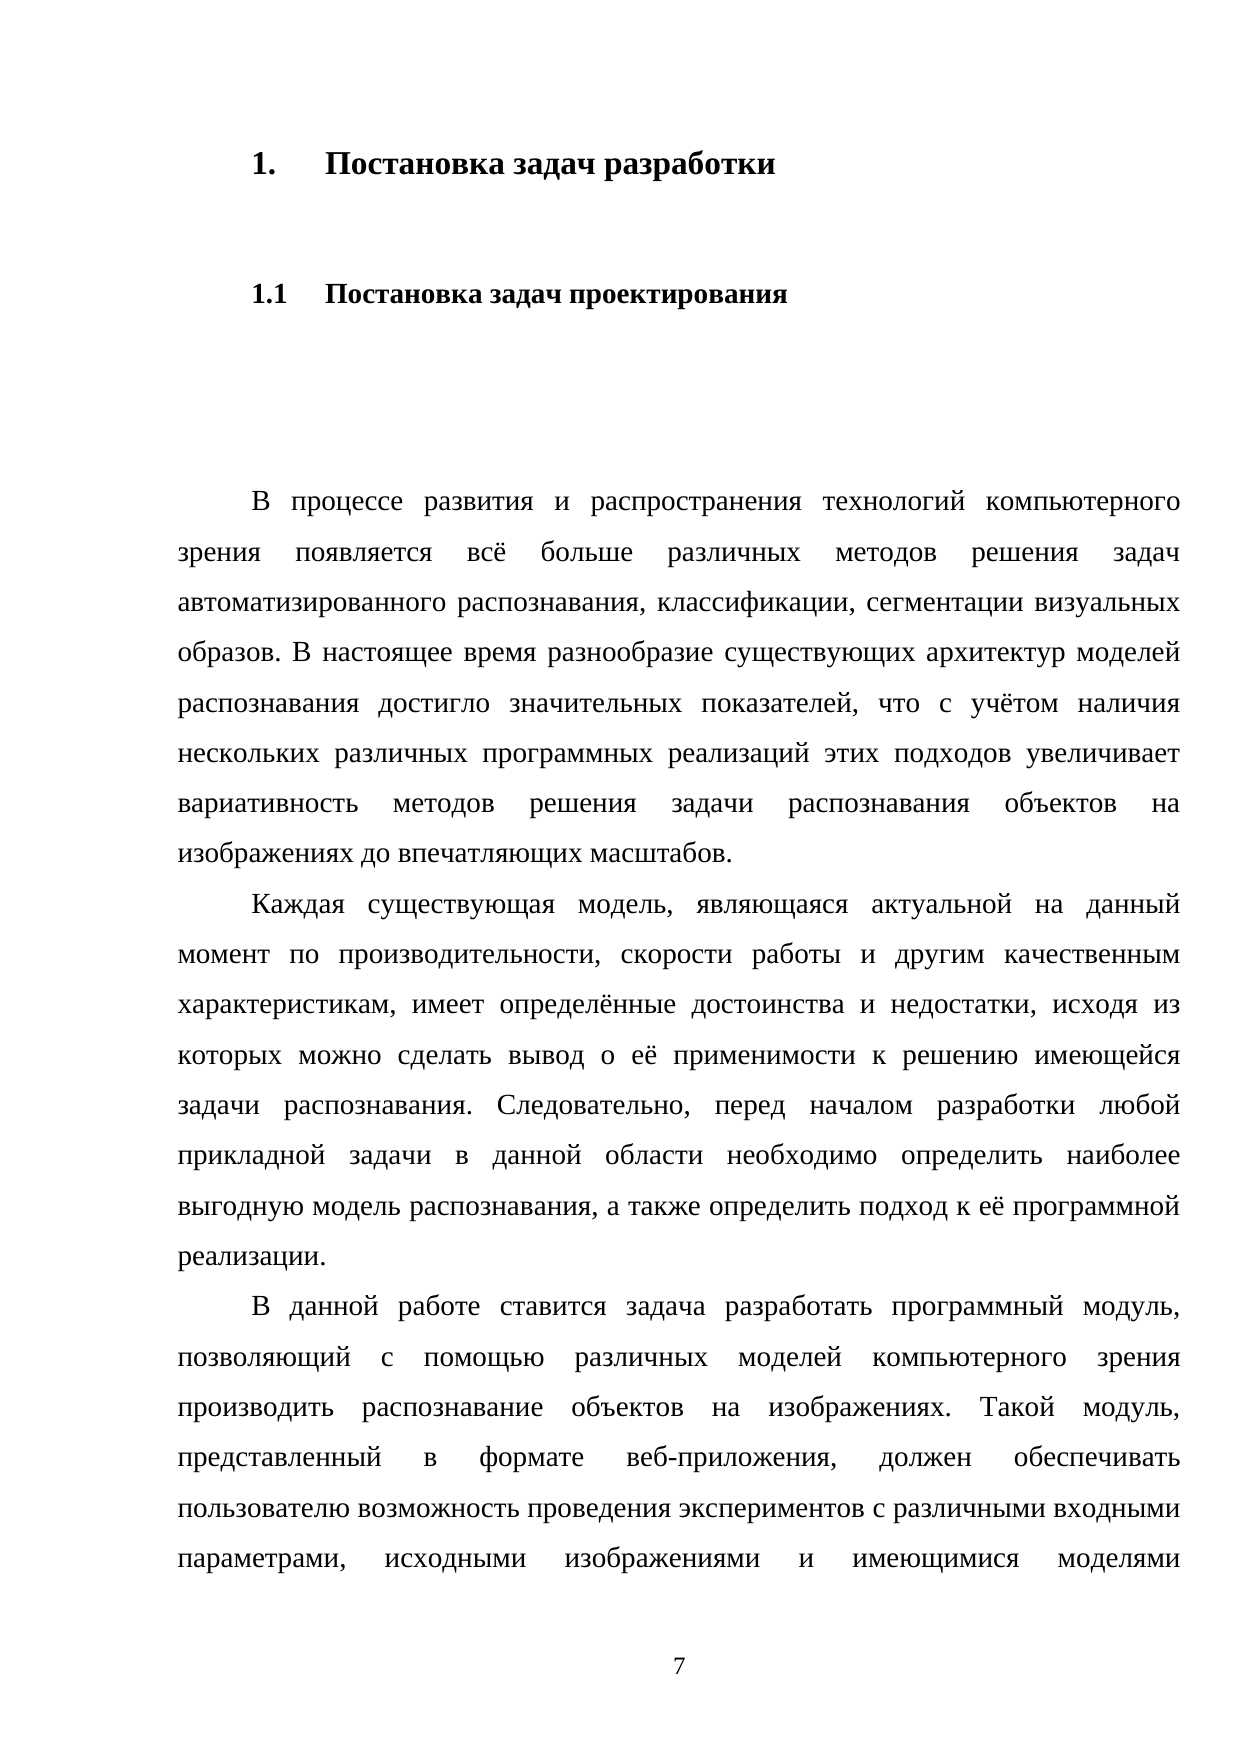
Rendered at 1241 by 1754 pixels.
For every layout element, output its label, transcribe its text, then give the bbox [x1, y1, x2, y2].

text Каждая существующая модель, являющаяся актуальной на данный момент по производительности, скорости работы и другим качественным характеристикам, имеет определённые достоинства и недостатки, исходя из которых можно сделать вывод о её применимости к решению имеющейся задачи распознавания. Следовательно, перед началом разработки любой прикладной задачи в данной области необходимо определить наиболее выгодную модель распознавания, а также определить подход к её программной реализации. [177, 886, 1181, 1272]
text В процессе развития и распространения технологий компьютерного зрения появляется всё больше различных методов решения задач автоматизированного распознавания, классификации, сегментации визуальных образов. В настоящее время разнообразие существующих архитектур моделей распознавания достигло значительных показателей, что с учётом наличия нескольких различных программных реализаций этих подходов увеличивает вариативность методов решения задачи распознавания объектов на изображениях до впечатляющих масштабов. [177, 483, 1181, 869]
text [177, 1288, 1181, 1573]
subtitle Постановка задач разработки [177, 143, 1181, 181]
subtitle Постановка задач проектирования [177, 276, 1181, 309]
